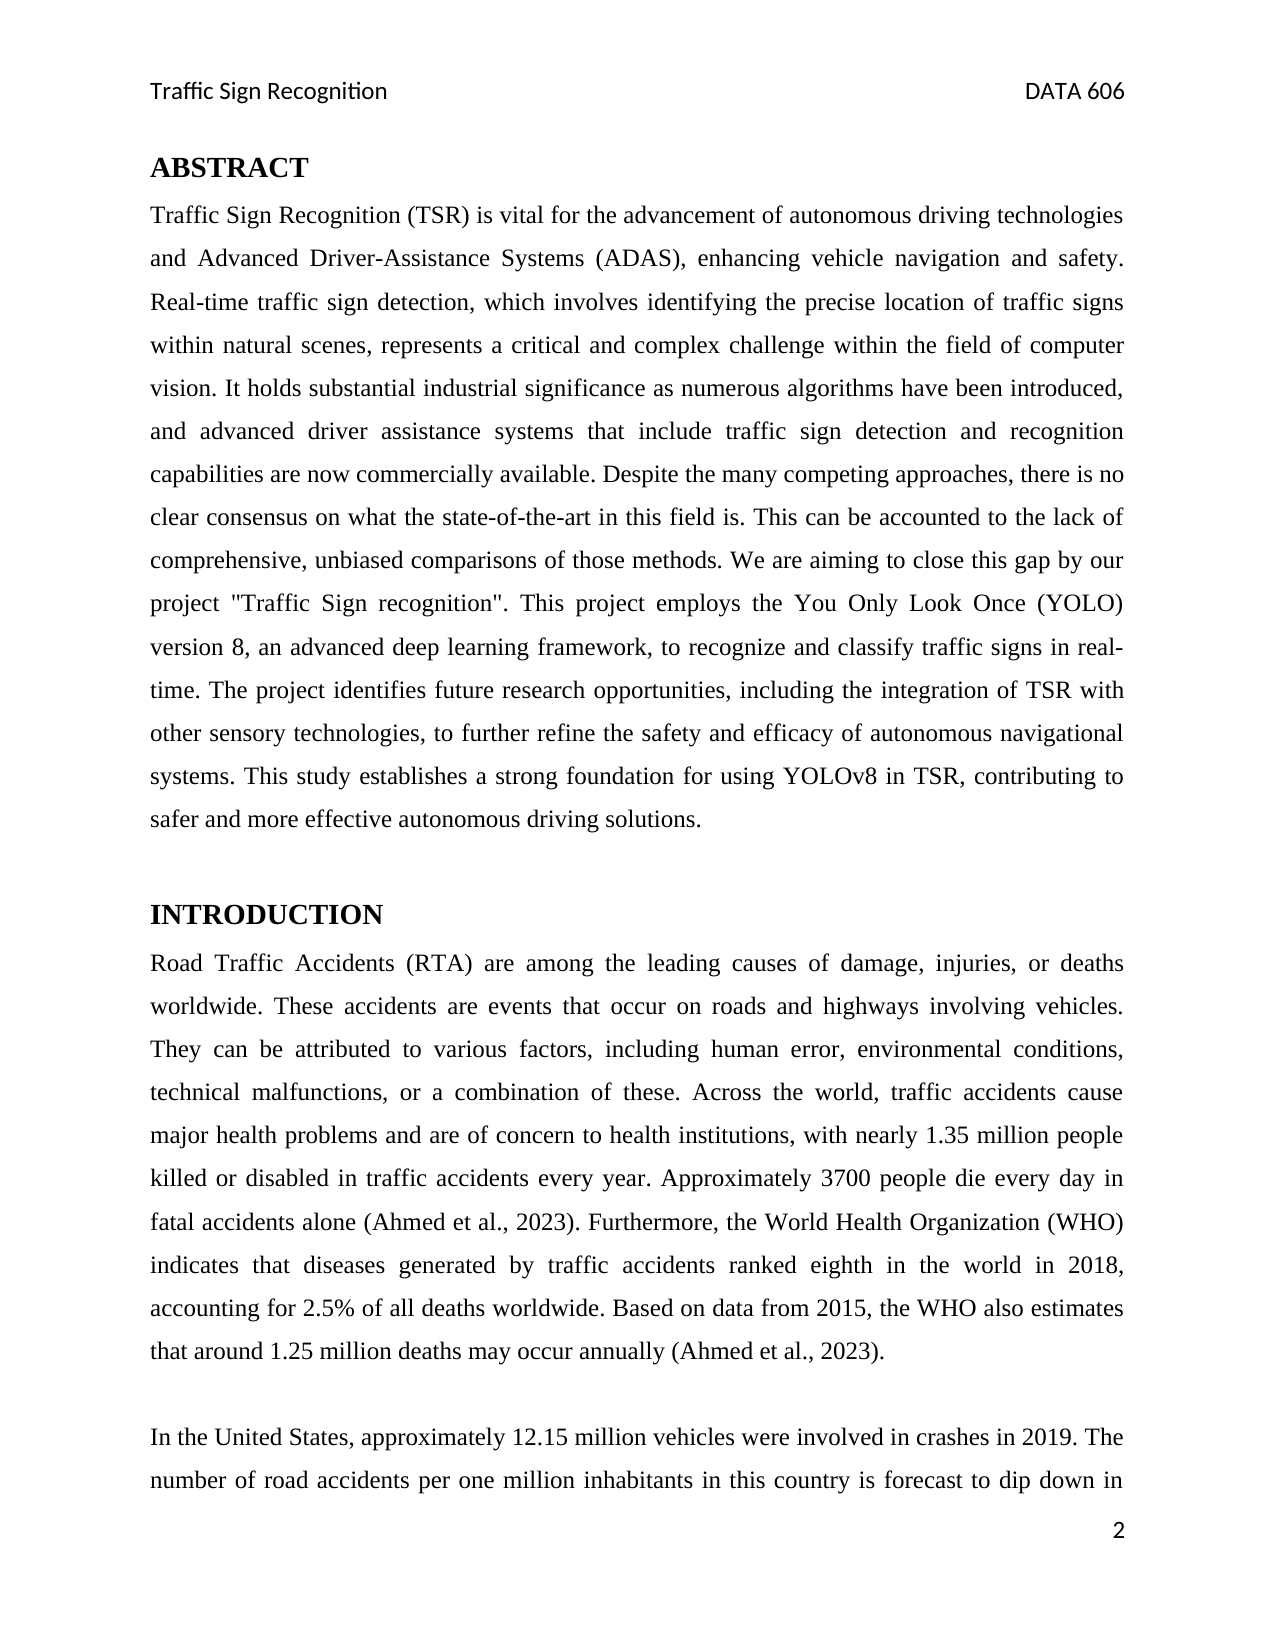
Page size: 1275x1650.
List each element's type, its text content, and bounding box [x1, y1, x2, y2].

text ABSTRACT [150, 150, 1125, 183]
text INTRODUCTION [150, 897, 1125, 931]
text Road Traffic Accidents (RTA) are among the leading causes of damage, injuries, or deaths worldwide. These accidents are events that occur on roads and highways involving vehicles. They can be attributed to various factors, including human error, environmental conditions, technical malfunctions, or a combination of these. Across the world, traffic accidents cause major health problems and are of concern to health institutions, with nearly 1.35 million people killed or disabled in traffic accidents every year. Approximately 3700 people die every day in fatal accidents alone (Ahmed et al., 2023). Furthermore, the World Health Organization (WHO) indicates that diseases generated by traffic accidents ranked eighth in the world in 2018, accounting for 2.5% of all deaths worldwide. Based on data from 2015, the WHO also estimates that around 1.25 million deaths may occur annually (Ahmed et al., 2023). [150, 948, 1125, 1365]
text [150, 1422, 1125, 1494]
text Traffic Sign Recognition (TSR) is vital for the advancement of autonomous driving technologies and Advanced Driver-Assistance Systems (ADAS), enhancing vehicle navigation and safety. Real-time traffic sign detection, which involves identifying the precise location of traffic signs within natural scenes, represents a critical and complex challenge within the field of computer vision. It holds substantial industrial significance as numerous algorithms have been introduced, and advanced driver assistance systems that include traffic sign detection and recognition capabilities are now commercially available. Despite the many competing approaches, there is no clear consensus on what the state-of-the-art in this field is. This can be accounted to the lack of comprehensive, unbiased comparisons of those methods. We are aiming to close this gap by our project "Traffic Sign recognition". This project employs the You Only Look Once (YOLO) version 8, an advanced deep learning framework, to recognize and classify traffic signs in real-time. The project identifies future research opportunities, including the integration of TSR with other sensory technologies, to further refine the safety and efficacy of autonomous navigational systems. This study establishes a strong foundation for using YOLOv8 in TSR, contributing to safer and more effective autonomous driving solutions. [150, 200, 1125, 833]
